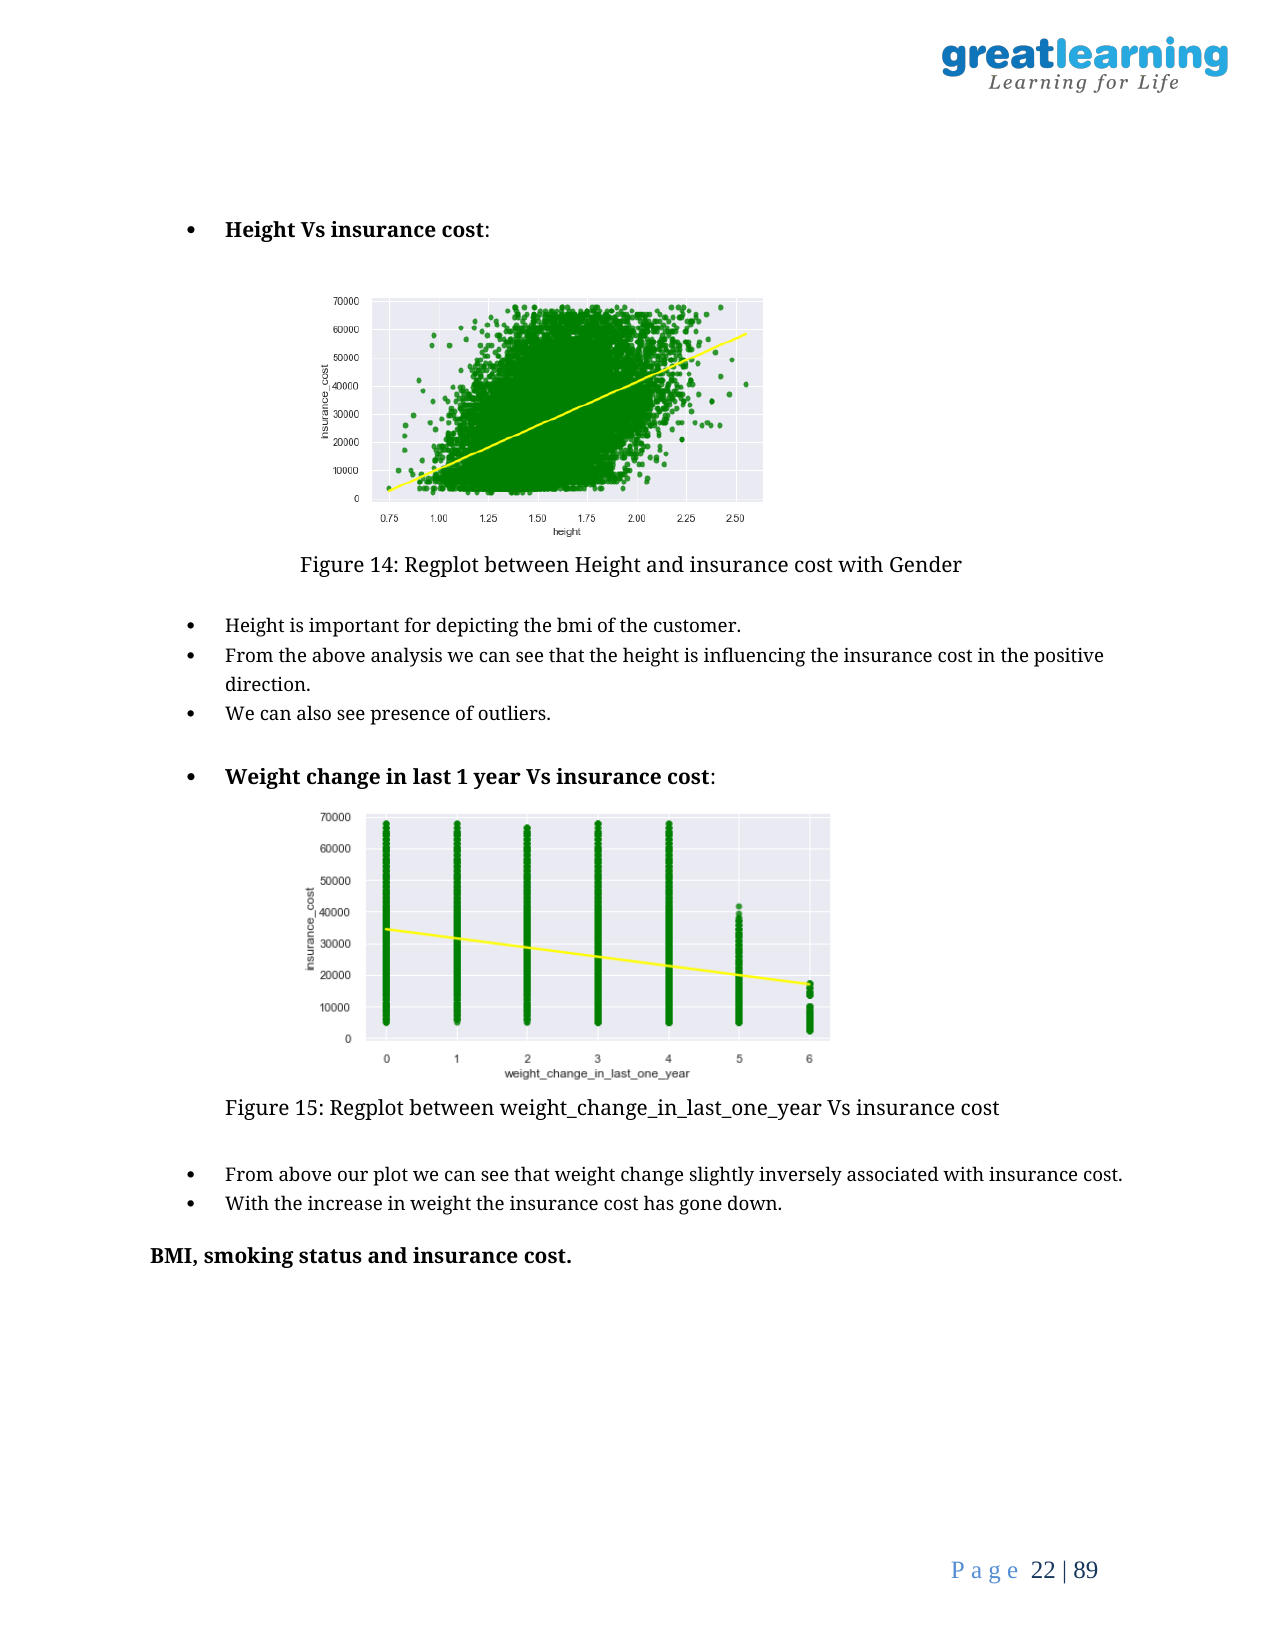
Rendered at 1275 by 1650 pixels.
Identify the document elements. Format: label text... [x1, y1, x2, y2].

list With the increase in weight the insurance cost has gone down. [187, 1191, 1125, 1216]
text BMI, smoking status and insurance cost. [150, 1241, 1125, 1269]
picture [941, 35, 1229, 94]
list Height Vs insurance cost: [187, 215, 1125, 244]
list From above our plot we can see that weight change slightly inversely associated with insurance cost. [187, 1161, 1125, 1187]
picture [295, 795, 871, 1089]
list We can also see presence of outliers. [187, 701, 1125, 726]
list Height is important for depicting the bmi of the customer. [187, 613, 1125, 638]
list Weight change in last 1 year Vs insurance cost: [187, 762, 1125, 791]
list Figure 15: Regplot between weight_change_in_last_one_year Vs insurance cost [225, 1093, 1125, 1121]
picture [293, 280, 777, 546]
list Figure 14: Regplot between Height and insurance cost with Gender [225, 550, 1125, 578]
list From the above analysis we can see that the height is influencing the insurance cost in the positive direction. [187, 642, 1125, 697]
